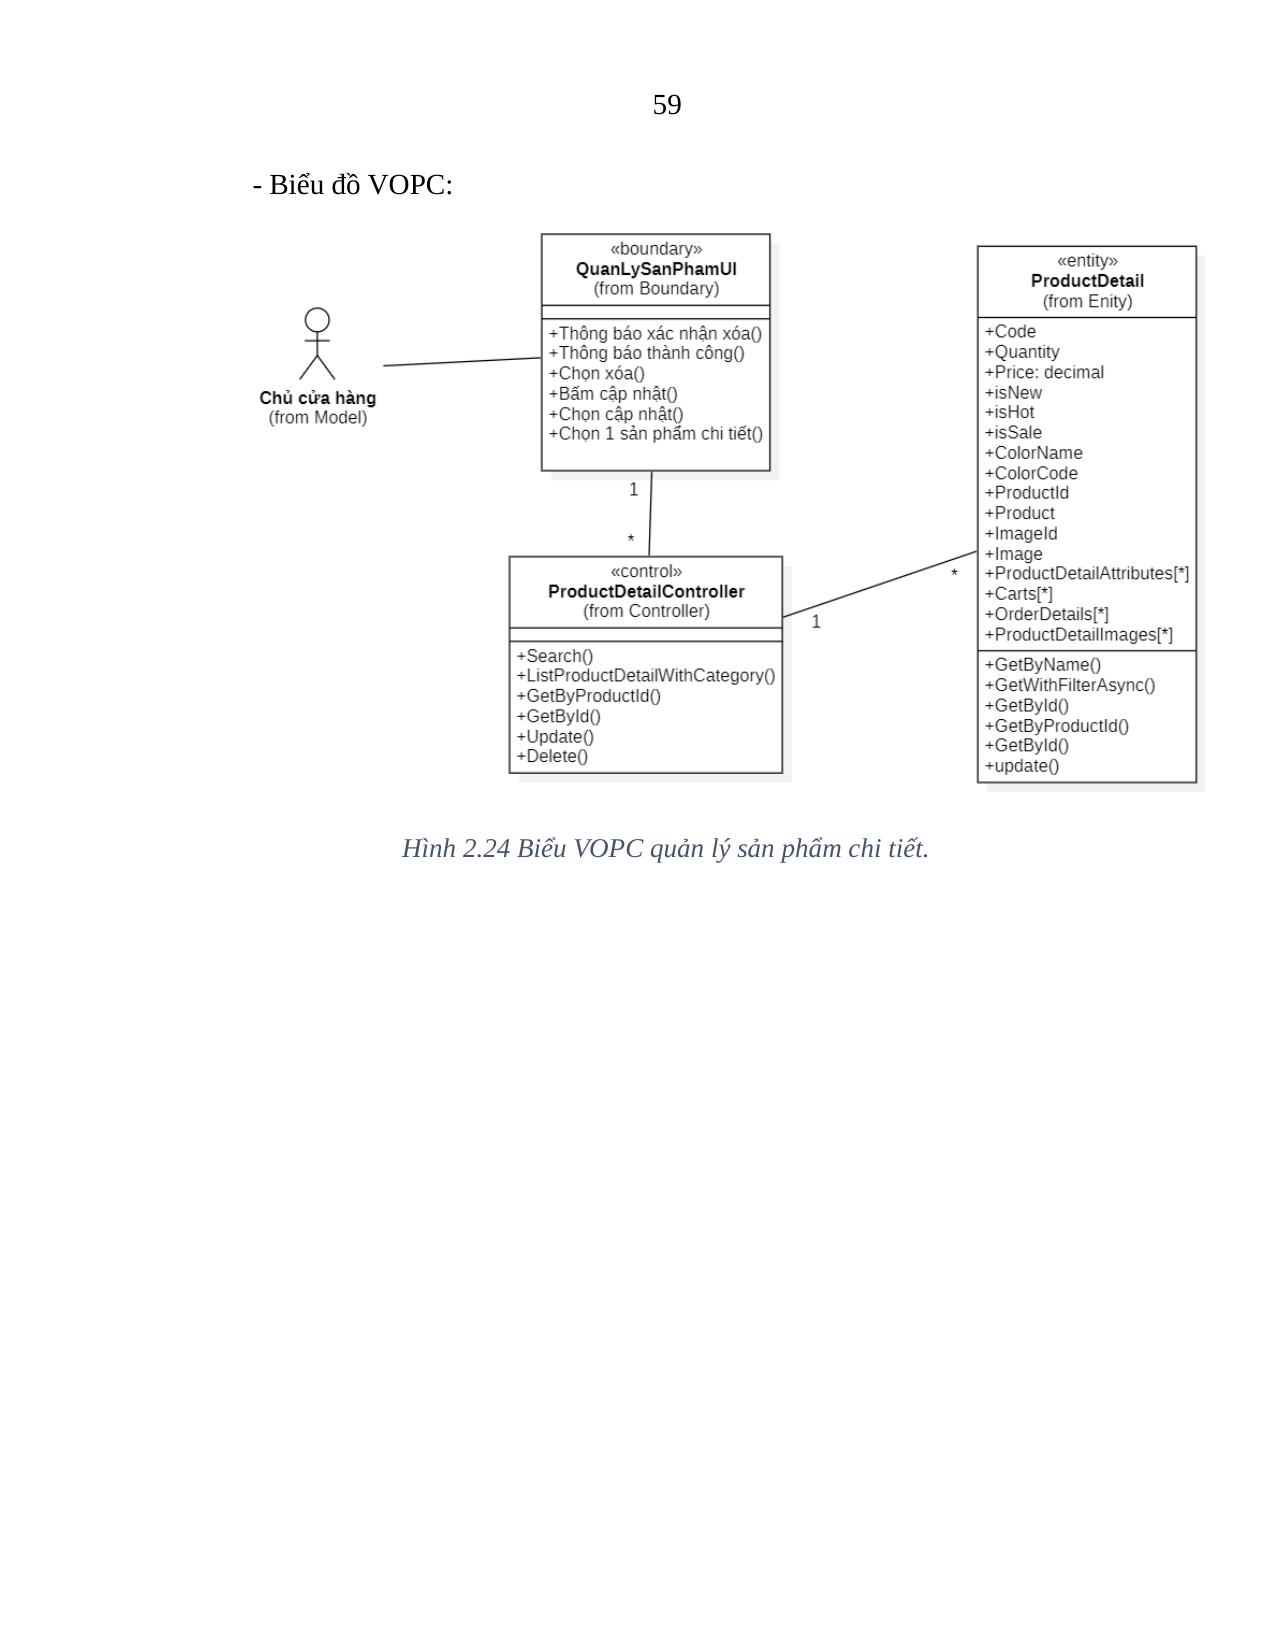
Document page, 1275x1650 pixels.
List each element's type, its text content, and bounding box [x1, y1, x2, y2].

text Hình 2.24 Biểu VOPC quản lý sản phẩm chi tiết. [177, 833, 1157, 864]
picture [252, 217, 1232, 804]
list Biểu đồ VOPC: [252, 167, 1157, 217]
